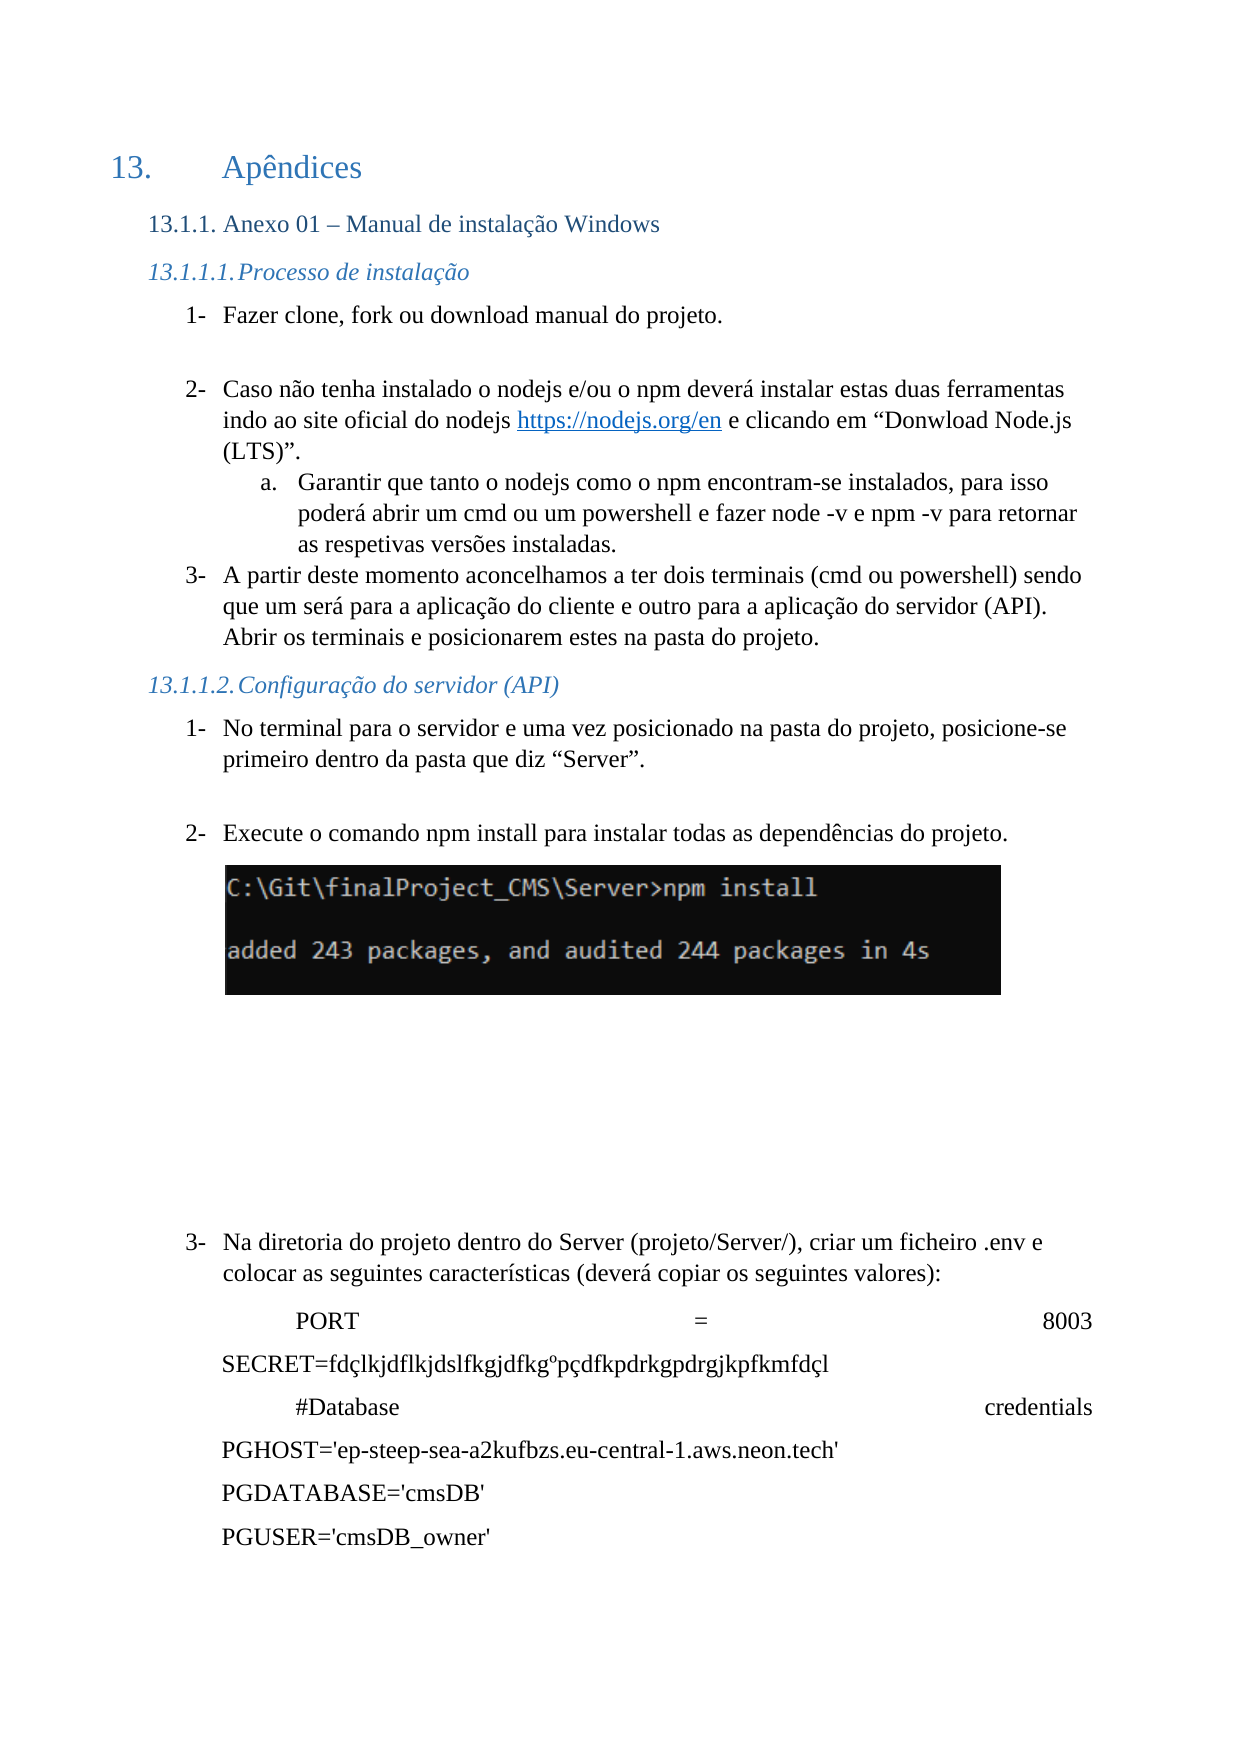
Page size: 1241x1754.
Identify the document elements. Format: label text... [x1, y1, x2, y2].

list Fazer clone, fork ou download manual do projeto. [185, 300, 1092, 328]
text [221, 1392, 1092, 1550]
list Garantir que tanto o nodejs como o npm encontram-se instalados, para isso poderá abrir um cmd ou um powershell e fazer node -v e npm -v para retornar as respetivas versões instaladas. [260, 467, 1092, 558]
list Na diretoria do projeto dentro do Server (projeto/Server/), criar um ficheiro .env e colocar as seguintes características (deverá copiar os seguintes valores): [185, 1227, 1092, 1287]
subtitle Processo de instalação [148, 257, 1092, 285]
subtitle Apêndices [110, 148, 1092, 186]
list No terminal para o servidor e uma vez posicionado na pasta do projeto, posicione-se primeiro dentro da pasta que diz “Server”. [185, 713, 1092, 773]
subtitle Configuração do servidor (API) [148, 670, 1092, 699]
list Caso não tenha instalado o nodejs e/ou o npm deverá instalar estas duas ferramentas indo ao site oficial do nodejs https://nodejs.org/en e clicando em “Donwload Node.js (LTS)”. [185, 374, 1092, 465]
list Execute o comando npm install para instalar todas as dependências do projeto. [185, 818, 1092, 847]
list A partir deste momento aconcelhamos a ter dois terminais (cmd ou powershell) sendo que um será para a aplicação do cliente e outro para a aplicação do servidor (API). Abrir os terminais e posicionarem estes na pasta do projeto. [185, 560, 1092, 651]
subtitle Anexo 01 – Manual de instalação Windows [148, 209, 1092, 238]
text PORT = 8003 SECRET=fdçlkjdflkjdslfkgjdfkgºpçdfkpdrkgpdrgjkpfkmfdçl [221, 1306, 1092, 1378]
picture [225, 865, 1001, 995]
